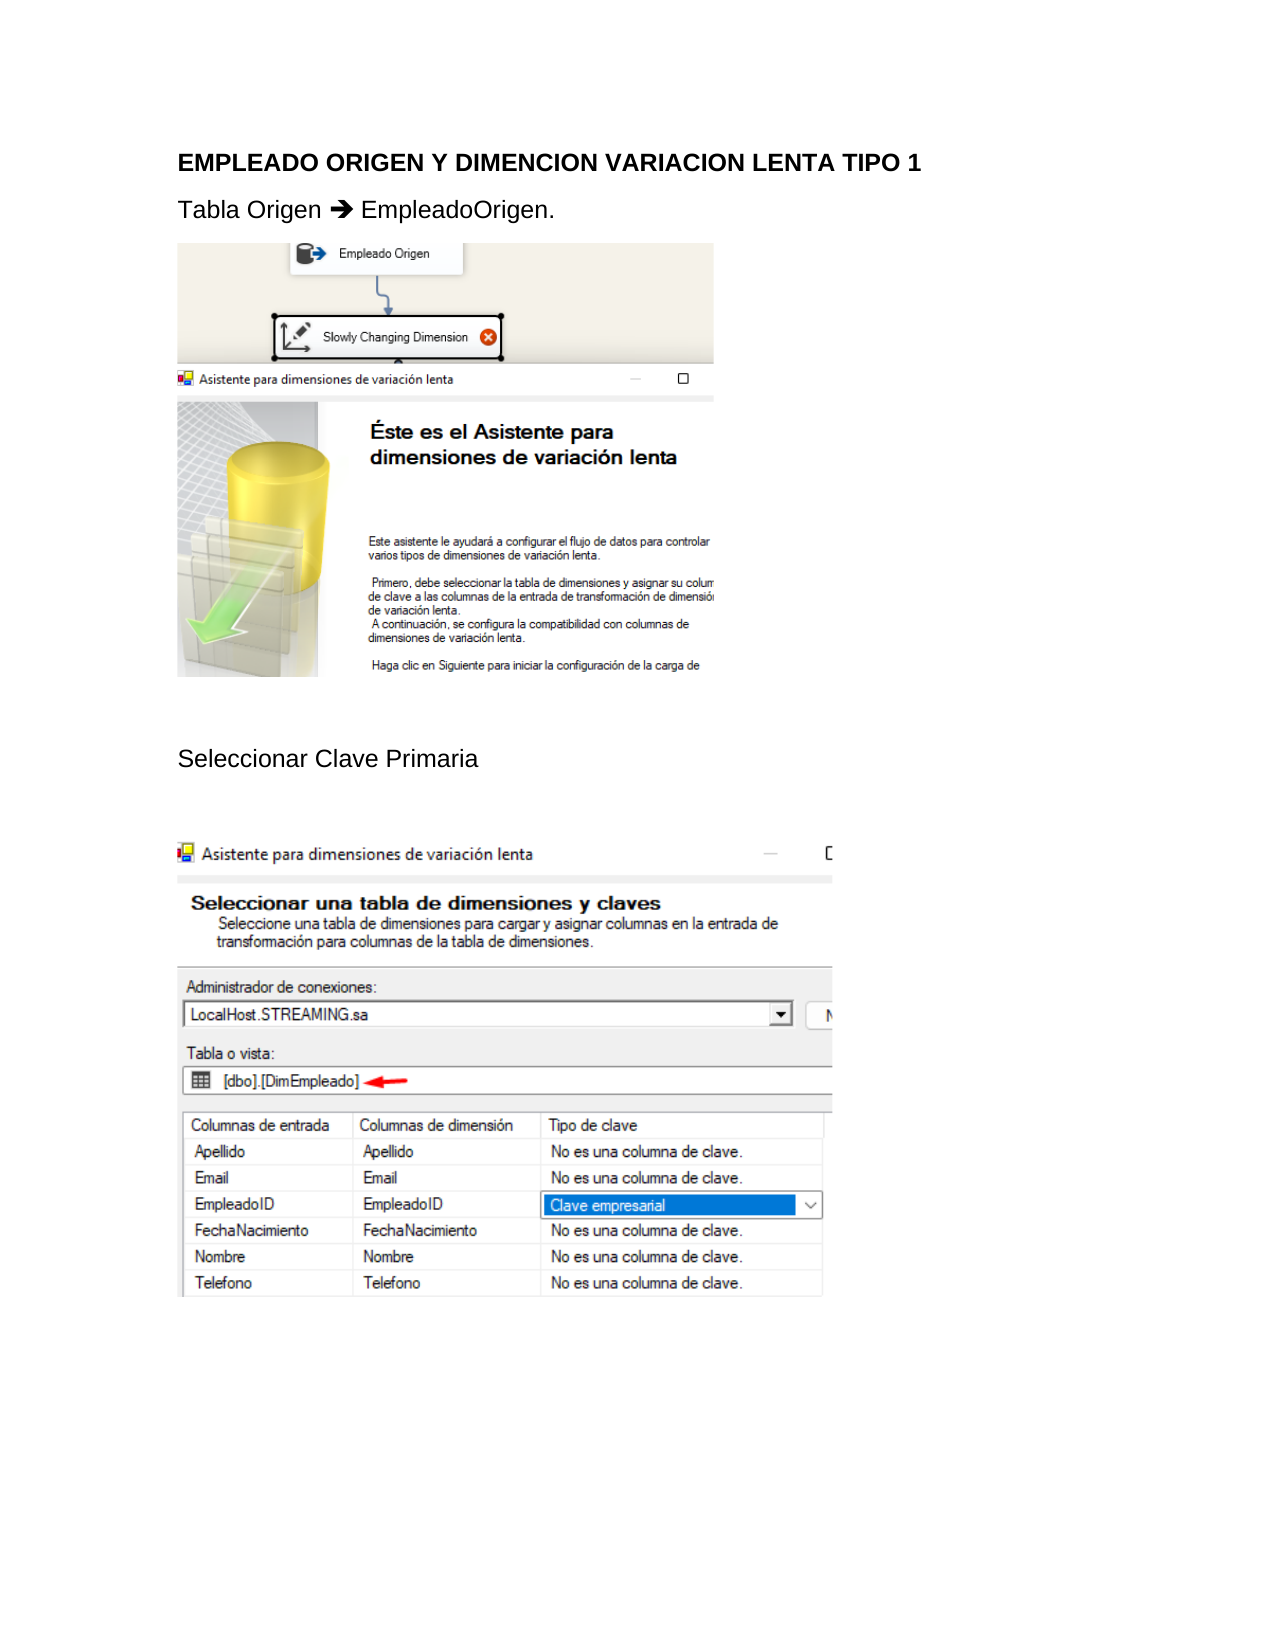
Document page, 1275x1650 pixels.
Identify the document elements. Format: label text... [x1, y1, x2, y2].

picture [177, 838, 833, 1297]
text Seleccionar Clave Primaria [177, 743, 1098, 772]
text Tabla Origen EmpleadoOrigen. [177, 195, 1098, 224]
picture [177, 243, 714, 677]
text EMPLEADO ORIGEN Y DIMENCION VARIACION LENTA TIPO 1 [177, 148, 1098, 176]
